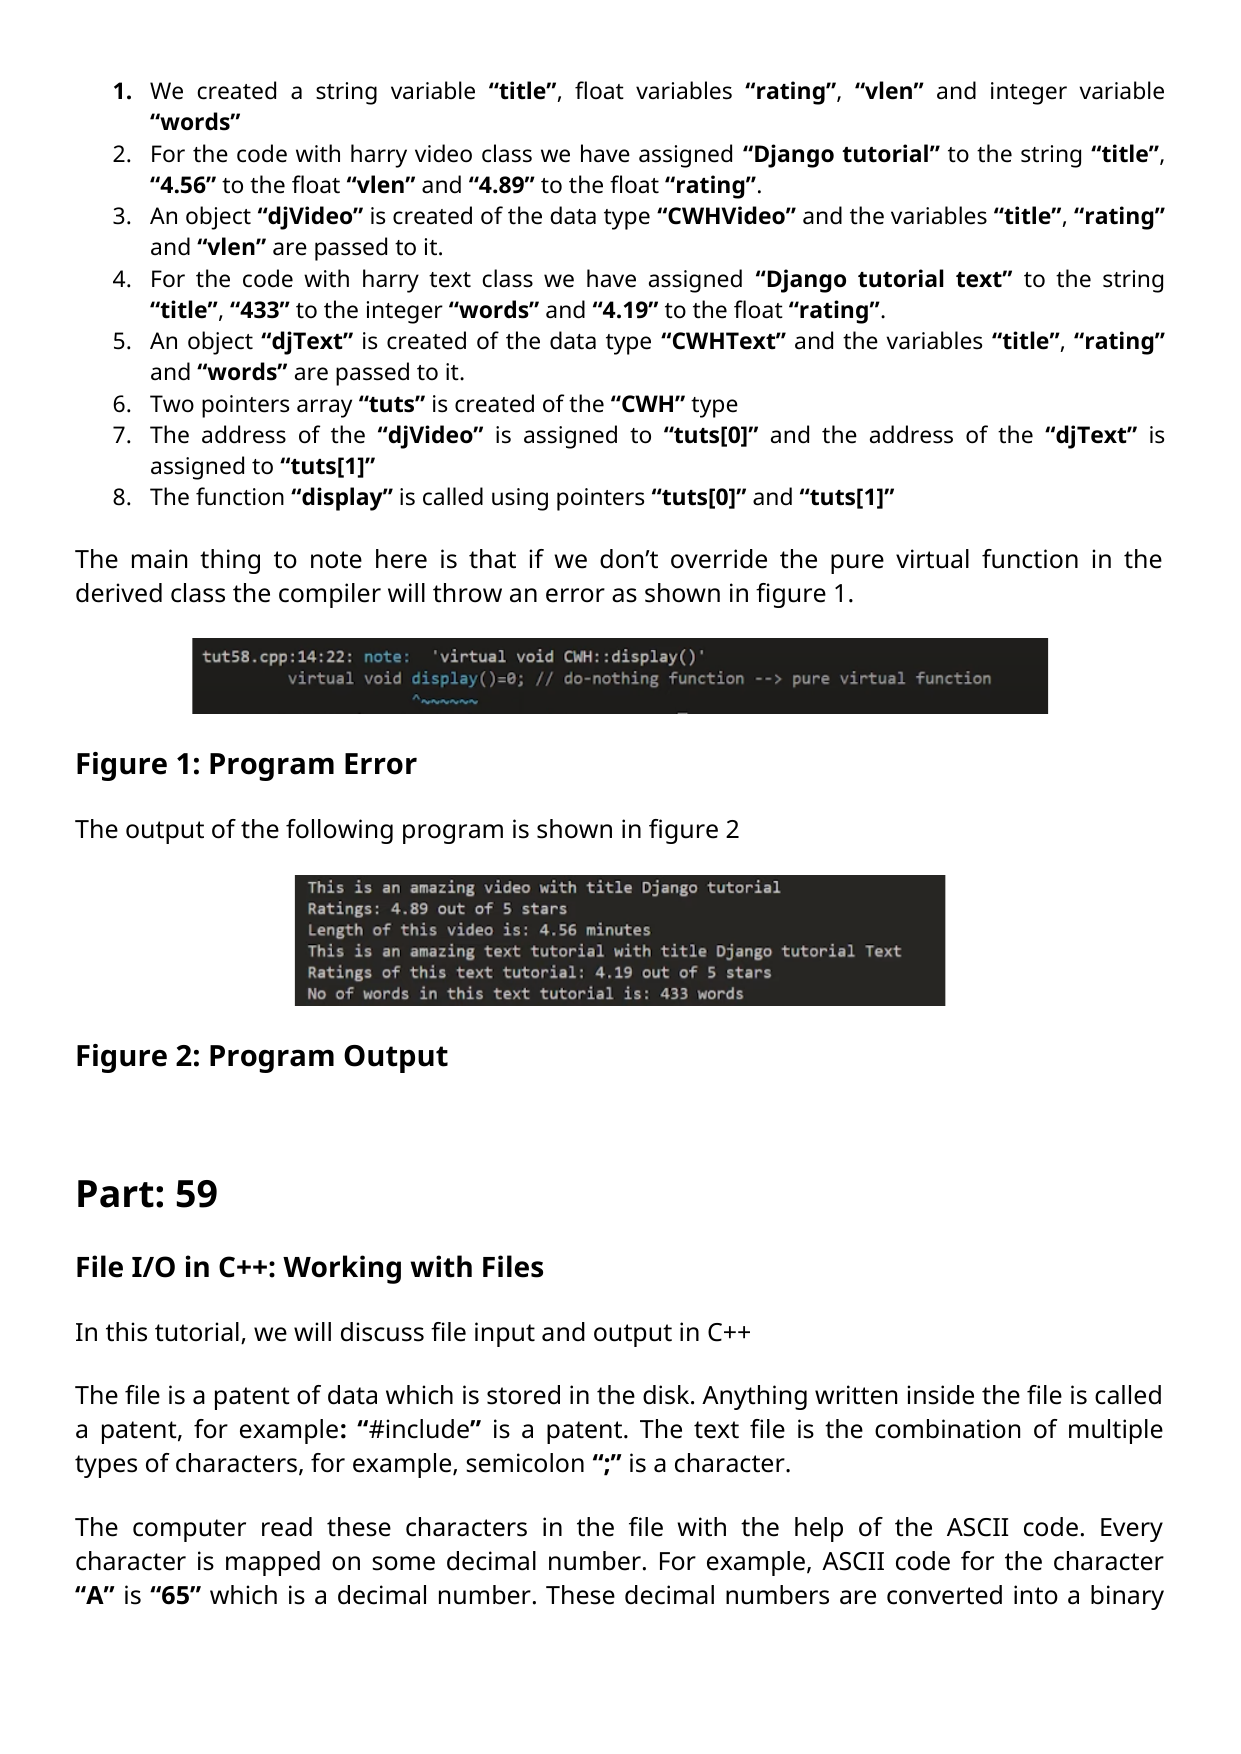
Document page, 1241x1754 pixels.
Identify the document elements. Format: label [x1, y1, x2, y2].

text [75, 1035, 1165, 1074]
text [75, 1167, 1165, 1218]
picture [294, 875, 946, 1006]
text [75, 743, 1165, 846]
picture [192, 638, 1049, 714]
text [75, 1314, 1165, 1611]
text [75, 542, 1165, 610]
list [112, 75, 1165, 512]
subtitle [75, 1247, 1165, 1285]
